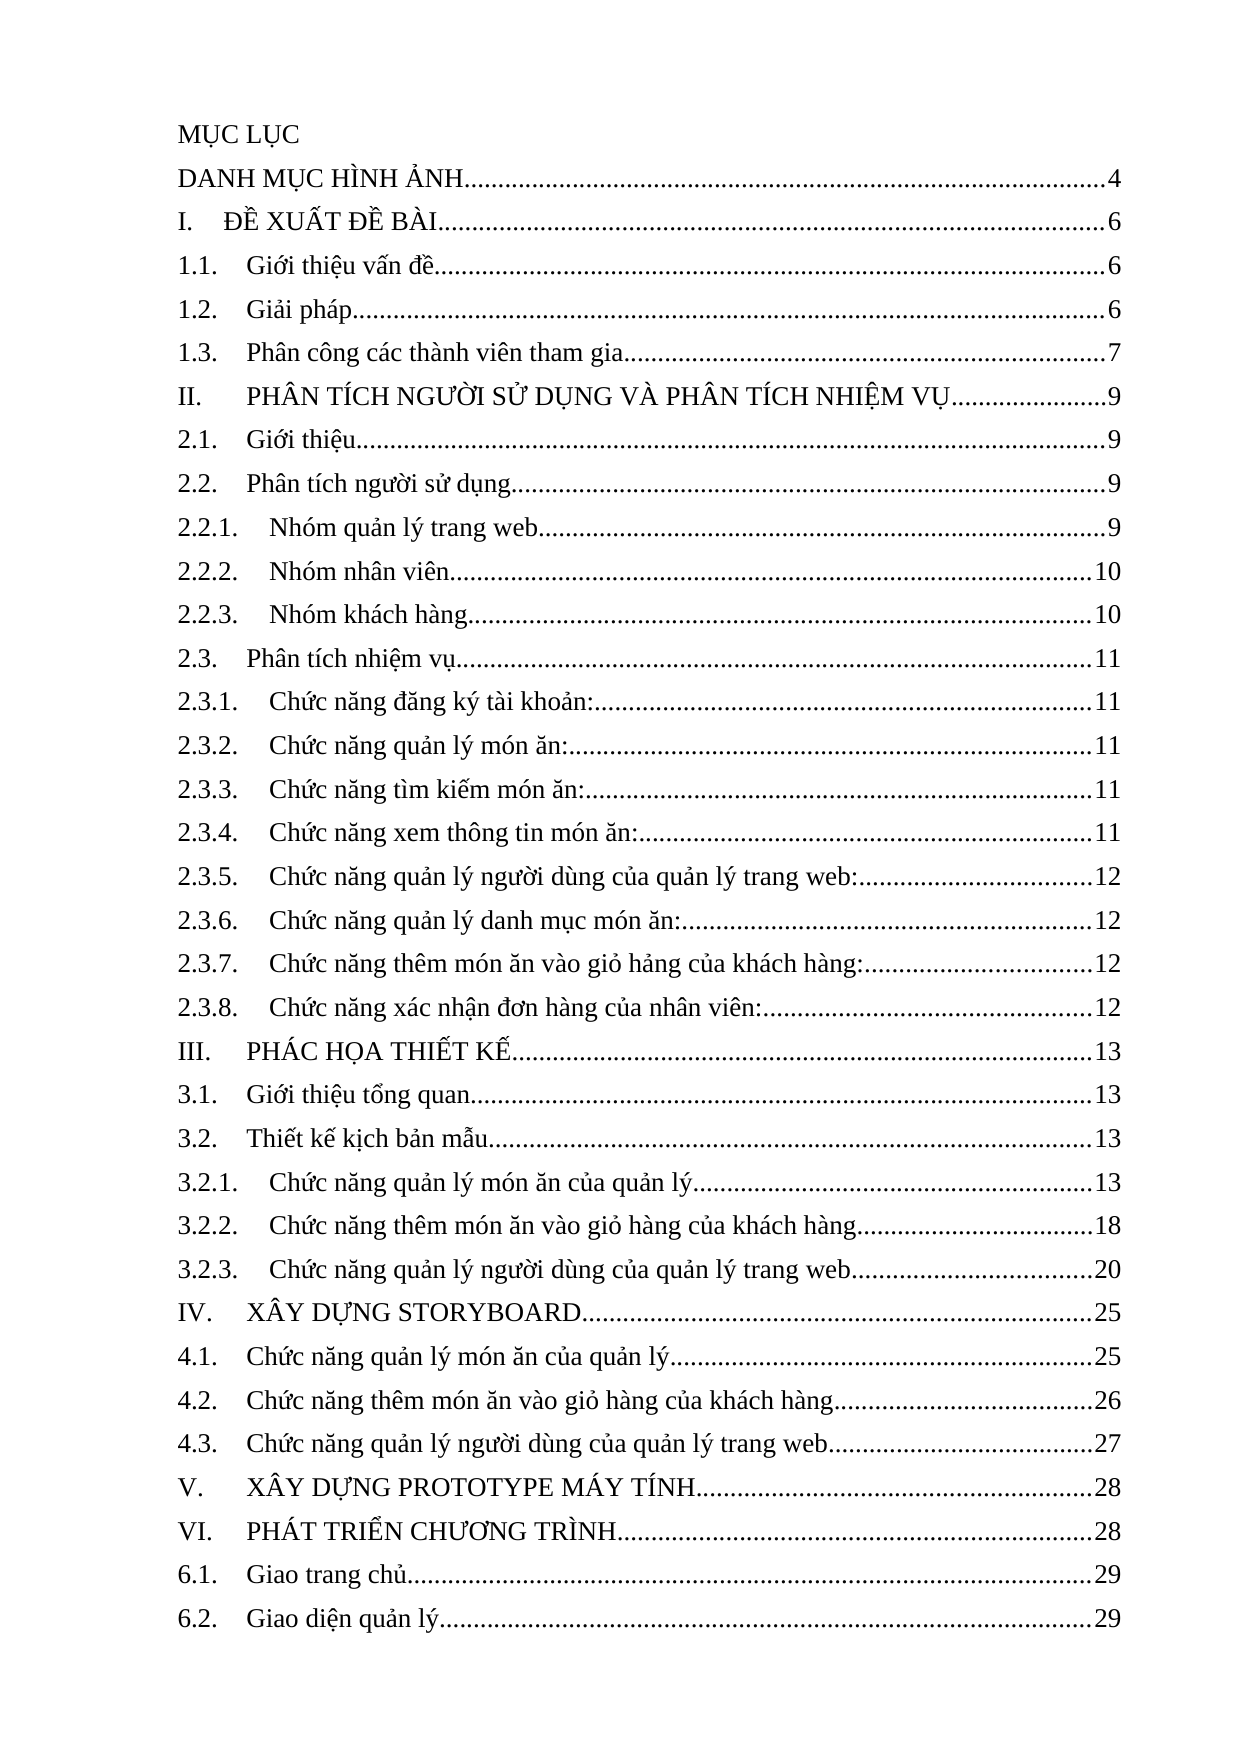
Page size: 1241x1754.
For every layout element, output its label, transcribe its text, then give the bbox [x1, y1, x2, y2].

text 1.3. Phân công các thành viên tham gia 7 [177, 336, 1122, 367]
text Hà Nội - 2021 MỤC LỤC [177, 118, 1122, 149]
text 2.1. Giới thiệu 9 [177, 424, 1122, 455]
text 1.1. Giới thiệu vấn đề 6 [177, 249, 1122, 280]
text 3.2.2. Chức năng thêm món ăn vào giỏ hàng của khách hàng 18 [177, 1209, 1122, 1240]
text 2.2.1. Nhóm quản lý trang web 9 [177, 511, 1122, 542]
text 4.1. Chức năng quản lý món ăn của quản lý 25 [177, 1340, 1122, 1371]
text III. PHÁC HỌA THIẾT KẾ 13 [177, 1035, 1122, 1066]
text 6.2. Giao diện quản lý 29 [177, 1602, 1122, 1633]
text IV. XÂY DỰNG STORYBOARD 25 [177, 1297, 1122, 1328]
text I. ĐỀ XUẤT ĐỀ BÀI 6 [177, 205, 1122, 237]
text 2.3.7. Chức năng thêm món ăn vào giỏ hảng của khách hàng: 12 [177, 947, 1122, 978]
text 2.3.8. Chức năng xác nhận đơn hàng của nhân viên: 12 [177, 991, 1122, 1022]
text 3.1. Giới thiệu tổng quan 13 [177, 1078, 1122, 1109]
text 2.2.3. Nhóm khách hàng 10 [177, 598, 1122, 629]
text 4.2. Chức năng thêm món ăn vào giỏ hàng của khách hàng 26 [177, 1384, 1122, 1415]
text VI. PHÁT TRIỂN CHƯƠNG TRÌNH 28 [177, 1515, 1122, 1546]
text 2.2.2. Nhóm nhân viên 10 [177, 554, 1122, 586]
text 6.1. Giao trang chủ 29 [177, 1558, 1122, 1589]
text 2.3.3. Chức năng tìm kiếm món ăn: 11 [177, 773, 1122, 804]
text 2.3.6. Chức năng quản lý danh mục món ăn: 12 [177, 904, 1122, 935]
text 2.3. Phân tích nhiệm vụ 11 [177, 642, 1122, 673]
text 2.3.5. Chức năng quản lý người dùng của quản lý trang web: 12 [177, 860, 1122, 891]
text 3.2. Thiết kế kịch bản mẫu 13 [177, 1122, 1122, 1153]
text II. PHÂN TÍCH NGƯỜI SỬ DỤNG VÀ PHÂN TÍCH NHIỆM VỤ 9 [177, 380, 1122, 411]
text 4.3. Chức năng quản lý người dùng của quản lý trang web 27 [177, 1427, 1122, 1459]
text 2.3.2. Chức năng quản lý món ăn: 11 [177, 729, 1122, 760]
text 1.2. Giải pháp 6 [177, 293, 1122, 324]
text V. XÂY DỰNG PROTOTYPE MÁY TÍNH 28 [177, 1471, 1122, 1502]
text 3.2.3. Chức năng quản lý người dùng của quản lý trang web 20 [177, 1253, 1122, 1284]
text 2.2. Phân tích người sử dụng 9 [177, 467, 1122, 498]
text 2.3.4. Chức năng xem thông tin món ăn: 11 [177, 816, 1122, 848]
text 3.2.1. Chức năng quản lý món ăn của quản lý 13 [177, 1166, 1122, 1197]
text 2.3.1. Chức năng đăng ký tài khoản: 11 [177, 686, 1122, 717]
text DANH MỤC HÌNH ẢNH 4 [177, 162, 1122, 193]
